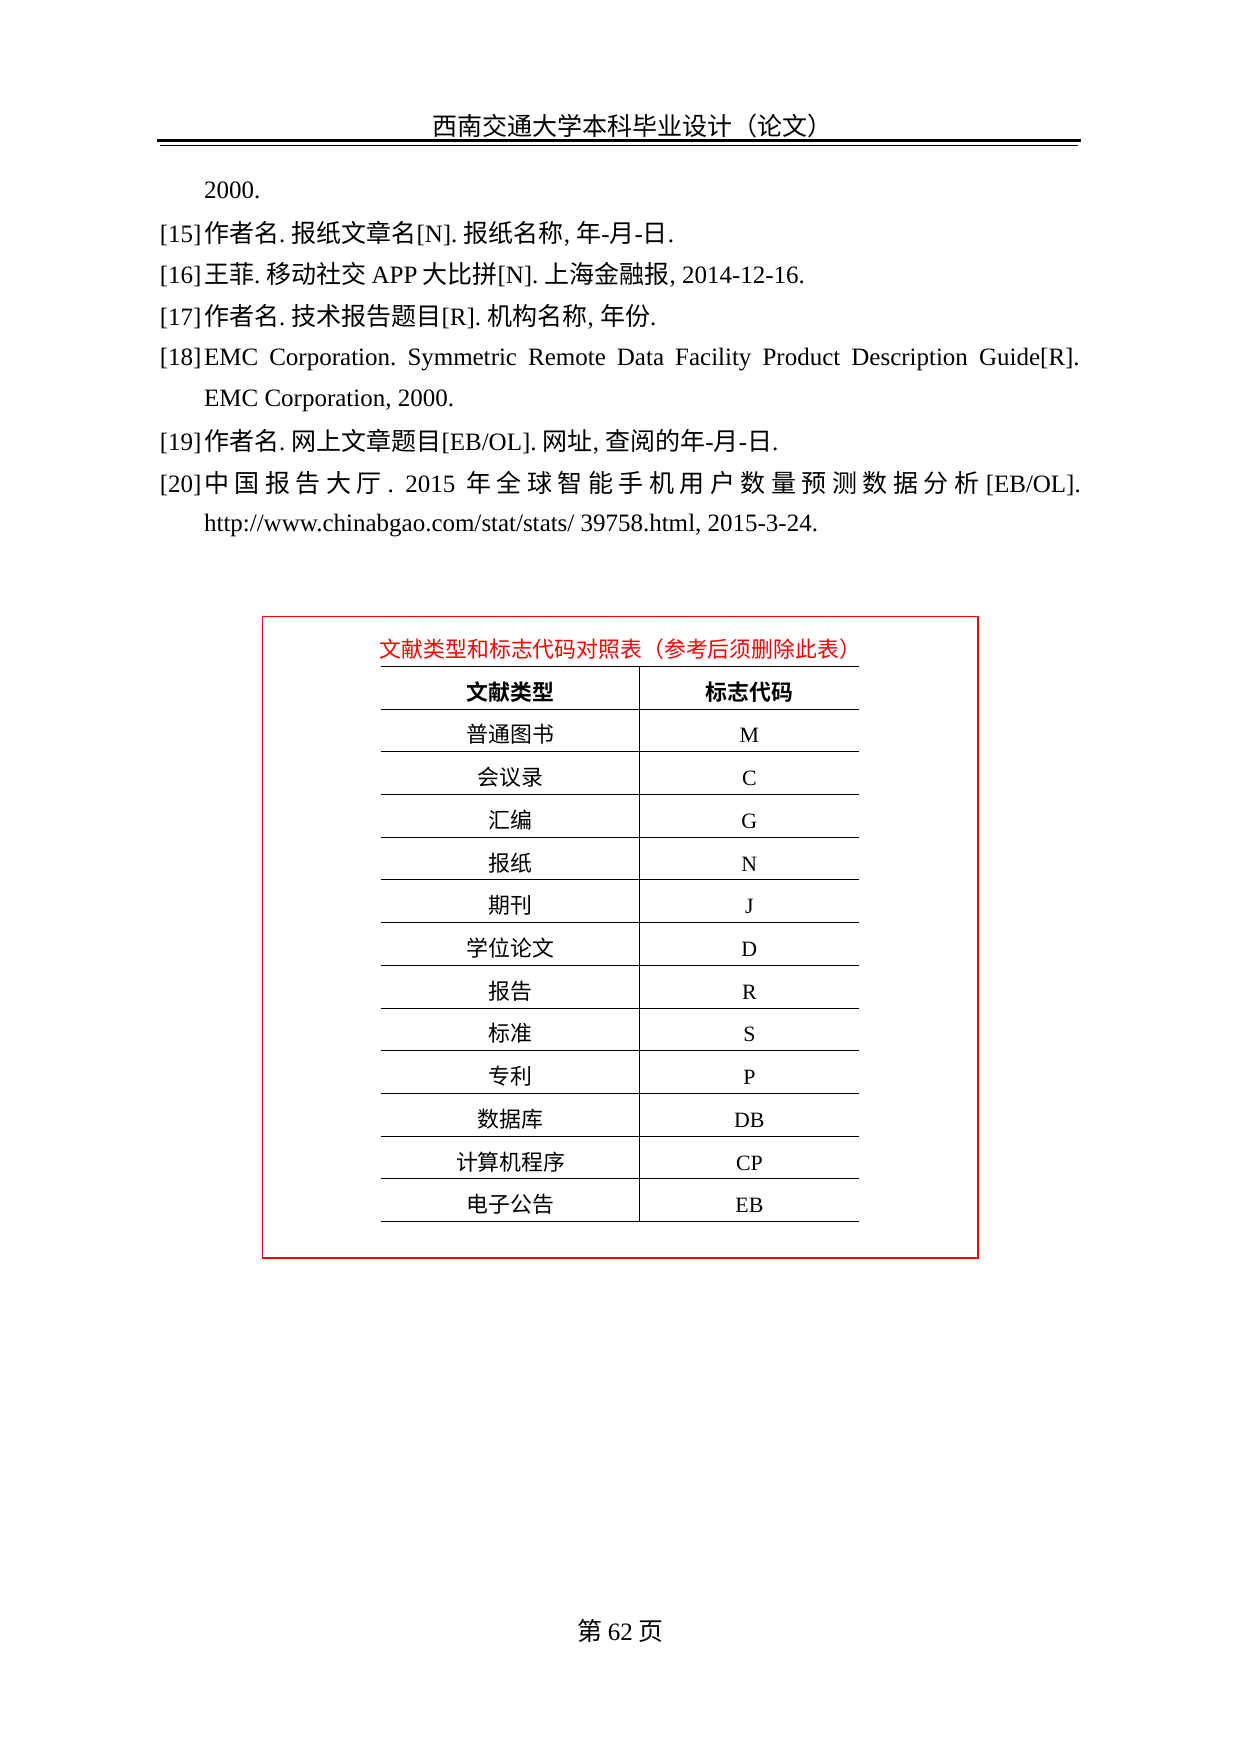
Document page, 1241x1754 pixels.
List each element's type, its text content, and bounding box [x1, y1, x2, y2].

list 王菲. 移动社交APP大比拼[N]. 上海金融报, 2014-12-16. [159, 252, 1081, 294]
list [159, 169, 1081, 210]
list 作者名. 网上文章题目[EB/OL]. 网址, 查阅的年-月-日. [159, 419, 1081, 460]
list 作者名. 技术报告题目[R]. 机构名称, 年份. [159, 294, 1081, 335]
list 中国报告大厅. 2015年全球智能手机用户数量预测数据分析[EB/OL]. http://www.chinabgao.com/stat/stats/ 39758.html, 2015-3-24. [159, 460, 1081, 544]
list 作者名. 报纸文章名[N]. 报纸名称, 年-月-日. [159, 210, 1081, 252]
list EMC Corporation. Symmetric Remote Data Facility Product Description Guide[R]. EMC Corporation, 2000. [159, 335, 1081, 419]
